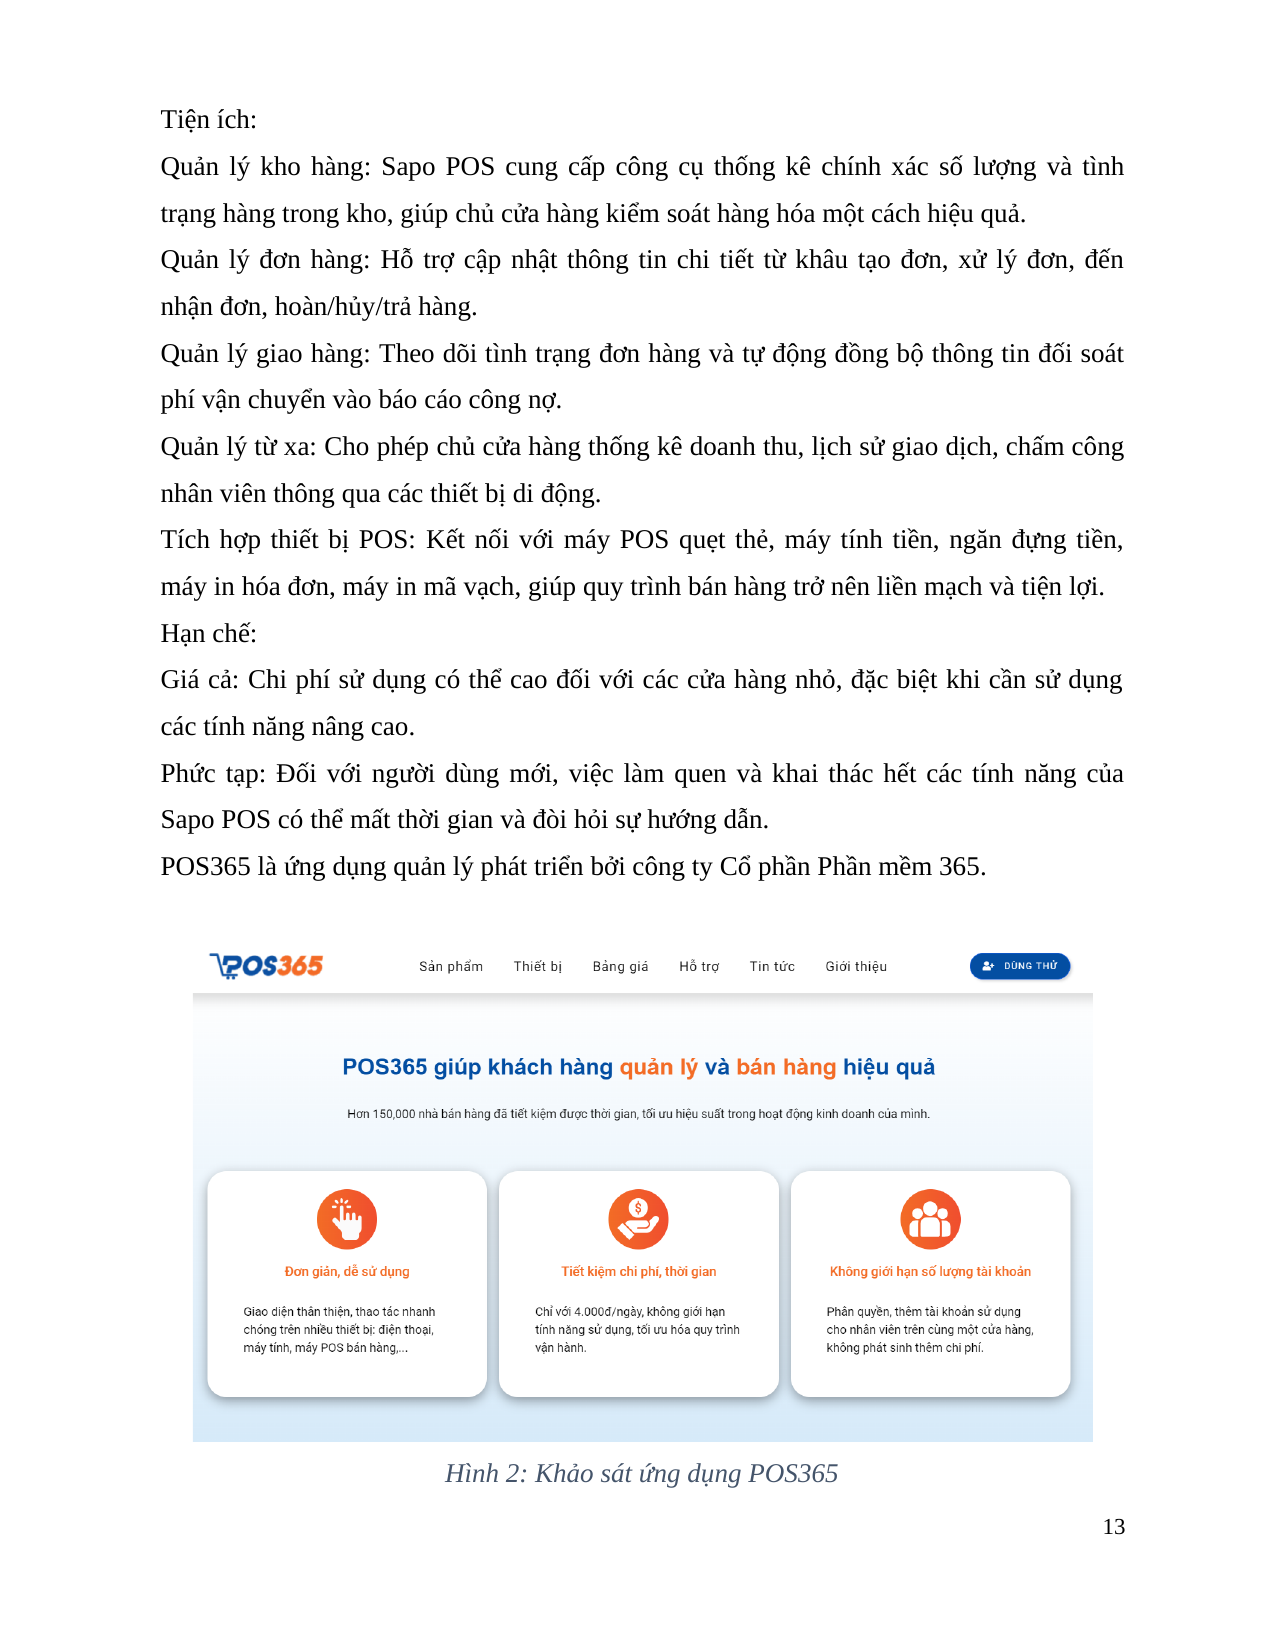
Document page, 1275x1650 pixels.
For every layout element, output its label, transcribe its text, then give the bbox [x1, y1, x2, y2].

text POS365 là ứng dụng quản lý phát triển bởi công ty Cổ phần Phần mềm 365. [160, 850, 1125, 881]
text Hạn chế: [160, 617, 1125, 648]
text Quản lý kho hàng: Sapo POS cung cấp công cụ thống kê chính xác số lượng và tình trạng hàng trong kho, giúp chủ cửa hàng kiểm soát hàng hóa một cách hiệu quả. [160, 150, 1125, 228]
text Quản lý đơn hàng: Hỗ trợ cập nhật thông tin chi tiết từ khâu tạo đơn, xử lý đơn, đến nhận đơn, hoàn/hủy/trả hàng. [160, 243, 1125, 321]
text Giá cả: Chi phí sử dụng có thể cao đối với các cửa hàng nhỏ, đặc biệt khi cần sử dụng các tính năng nâng cao. [160, 663, 1125, 741]
text Tiện ích: [160, 103, 1125, 134]
text Tích hợp thiết bị POS: Kết nối với máy POS quẹt thẻ, máy tính tiền, ngăn đựng tiền, máy in hóa đơn, máy in mã vạch, giúp quy trình bán hàng trở nên liền mạch và tiện lợi. [160, 523, 1125, 601]
text Quản lý từ xa: Cho phép chủ cửa hàng thống kê doanh thu, lịch sử giao dịch, chấm công nhân viên thông qua các thiết bị di động. [160, 430, 1125, 508]
text Phức tạp: Đối với người dùng mới, việc làm quen và khai thác hết các tính năng của Sapo POS có thể mất thời gian và đòi hỏi sự hướng dẫn. [160, 757, 1125, 834]
picture [192, 943, 1093, 1442]
text Quản lý giao hàng: Theo dõi tình trạng đơn hàng và tự động đồng bộ thông tin đối soát phí vận chuyển vào báo cáo công nợ. [160, 337, 1125, 414]
